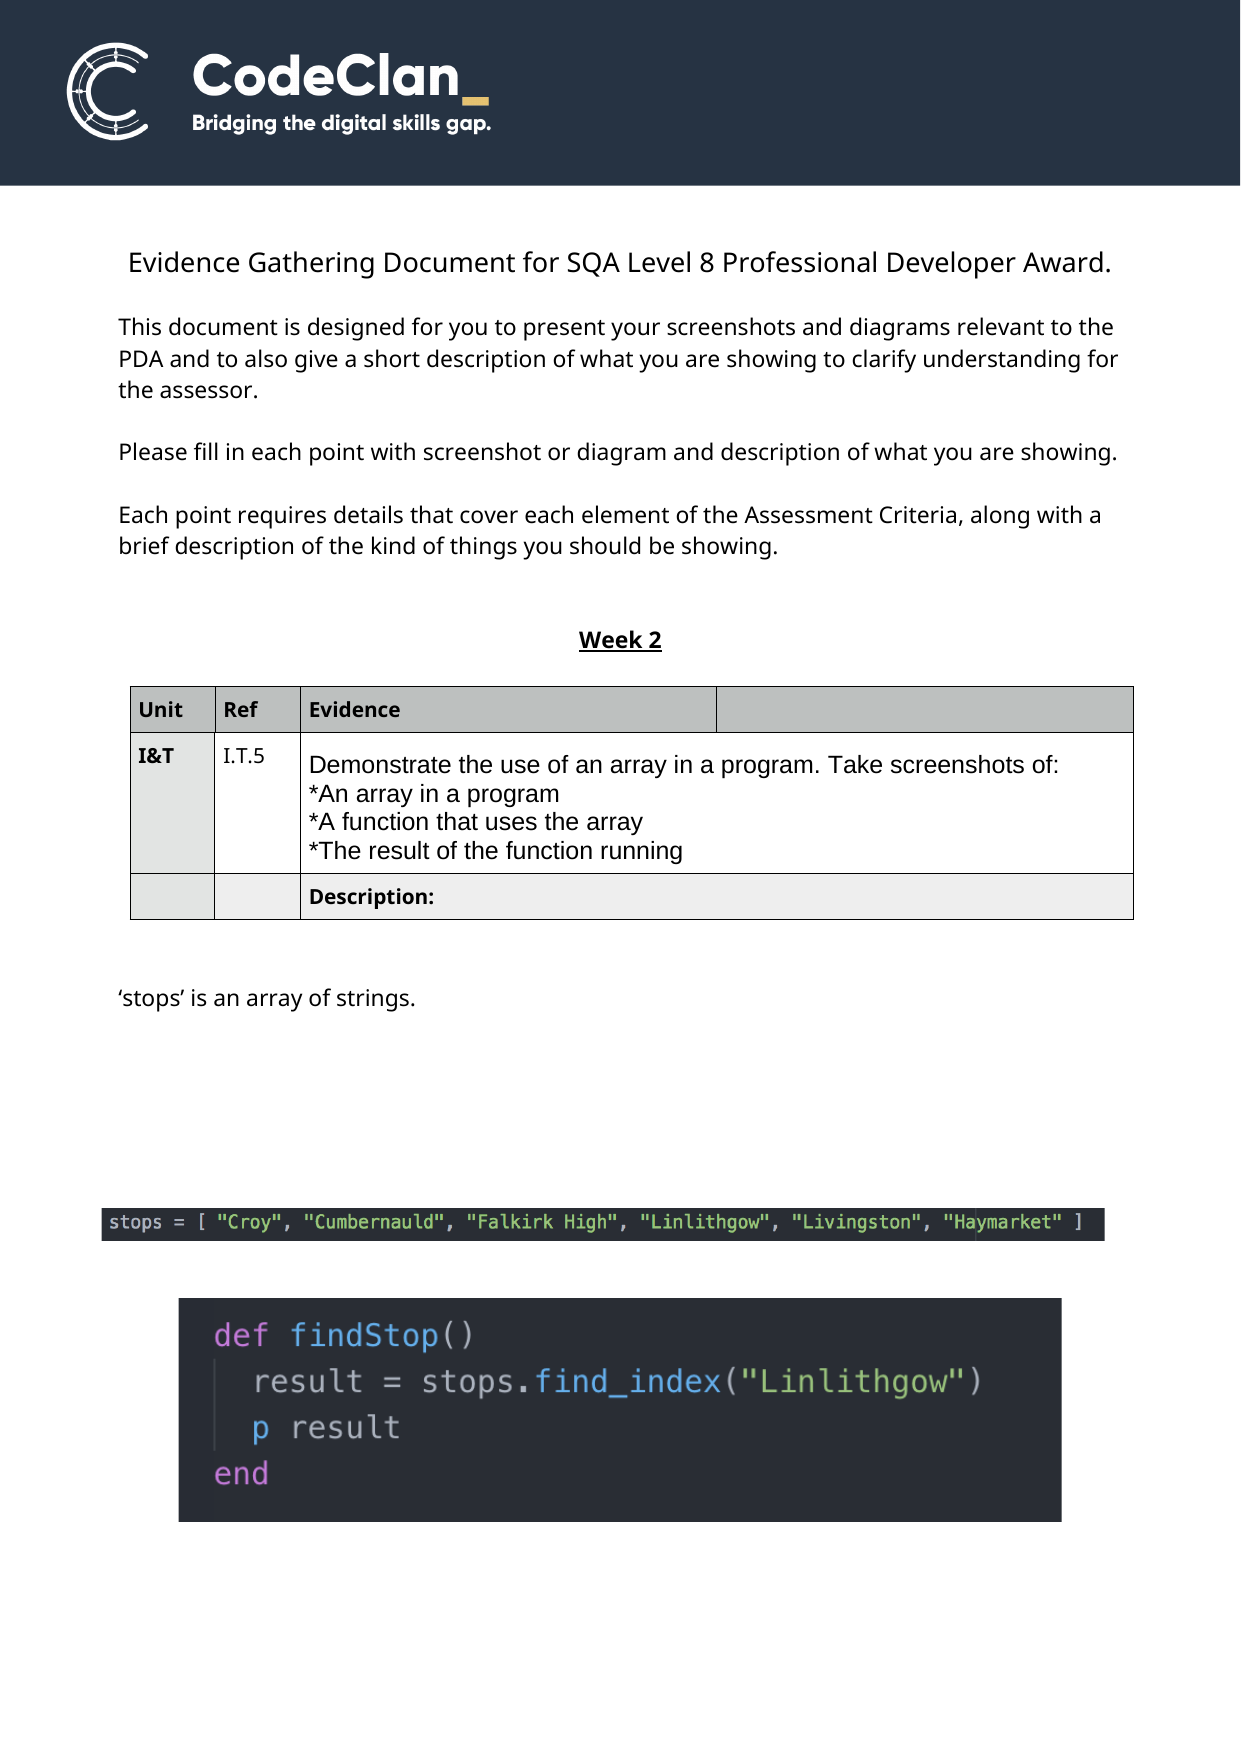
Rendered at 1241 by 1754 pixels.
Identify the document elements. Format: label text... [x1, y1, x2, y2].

text Evidence Gathering Document for SQA Level 8 Professional Developer Award. [118, 243, 1122, 280]
table_header Evidence [301, 687, 716, 732]
text This document is designed for you to present your screenshots and diagrams relevant to the PDA and to also give a short description of what you are showing to clarify understanding for the assessor. [118, 311, 1122, 405]
text ‘stops’ is an array of strings. [118, 982, 1122, 1013]
picture [59, 33, 510, 152]
table_cell [131, 874, 214, 919]
picture [178, 1298, 1062, 1522]
text Please fill in each point with screenshot or diagram and description of what you are showing. [118, 436, 1122, 467]
text Week 2 [118, 624, 1122, 655]
table_cell I&T [131, 733, 214, 873]
table_cell Demonstrate the use of an array in a program. Take screenshots of: *An array in a program *A function that uses the array *The result of the function running [301, 733, 1133, 873]
table_cell Description: [301, 874, 1133, 919]
picture [100, 1208, 1105, 1241]
table_header [717, 687, 1133, 732]
table_cell I.T.5 [215, 733, 300, 873]
table_header Unit [131, 687, 215, 732]
table_cell [215, 874, 300, 919]
text Each point requires details that cover each element of the Assessment Criteria, along with a brief description of the kind of things you should be showing. [118, 499, 1122, 561]
table_header Ref [216, 687, 300, 732]
